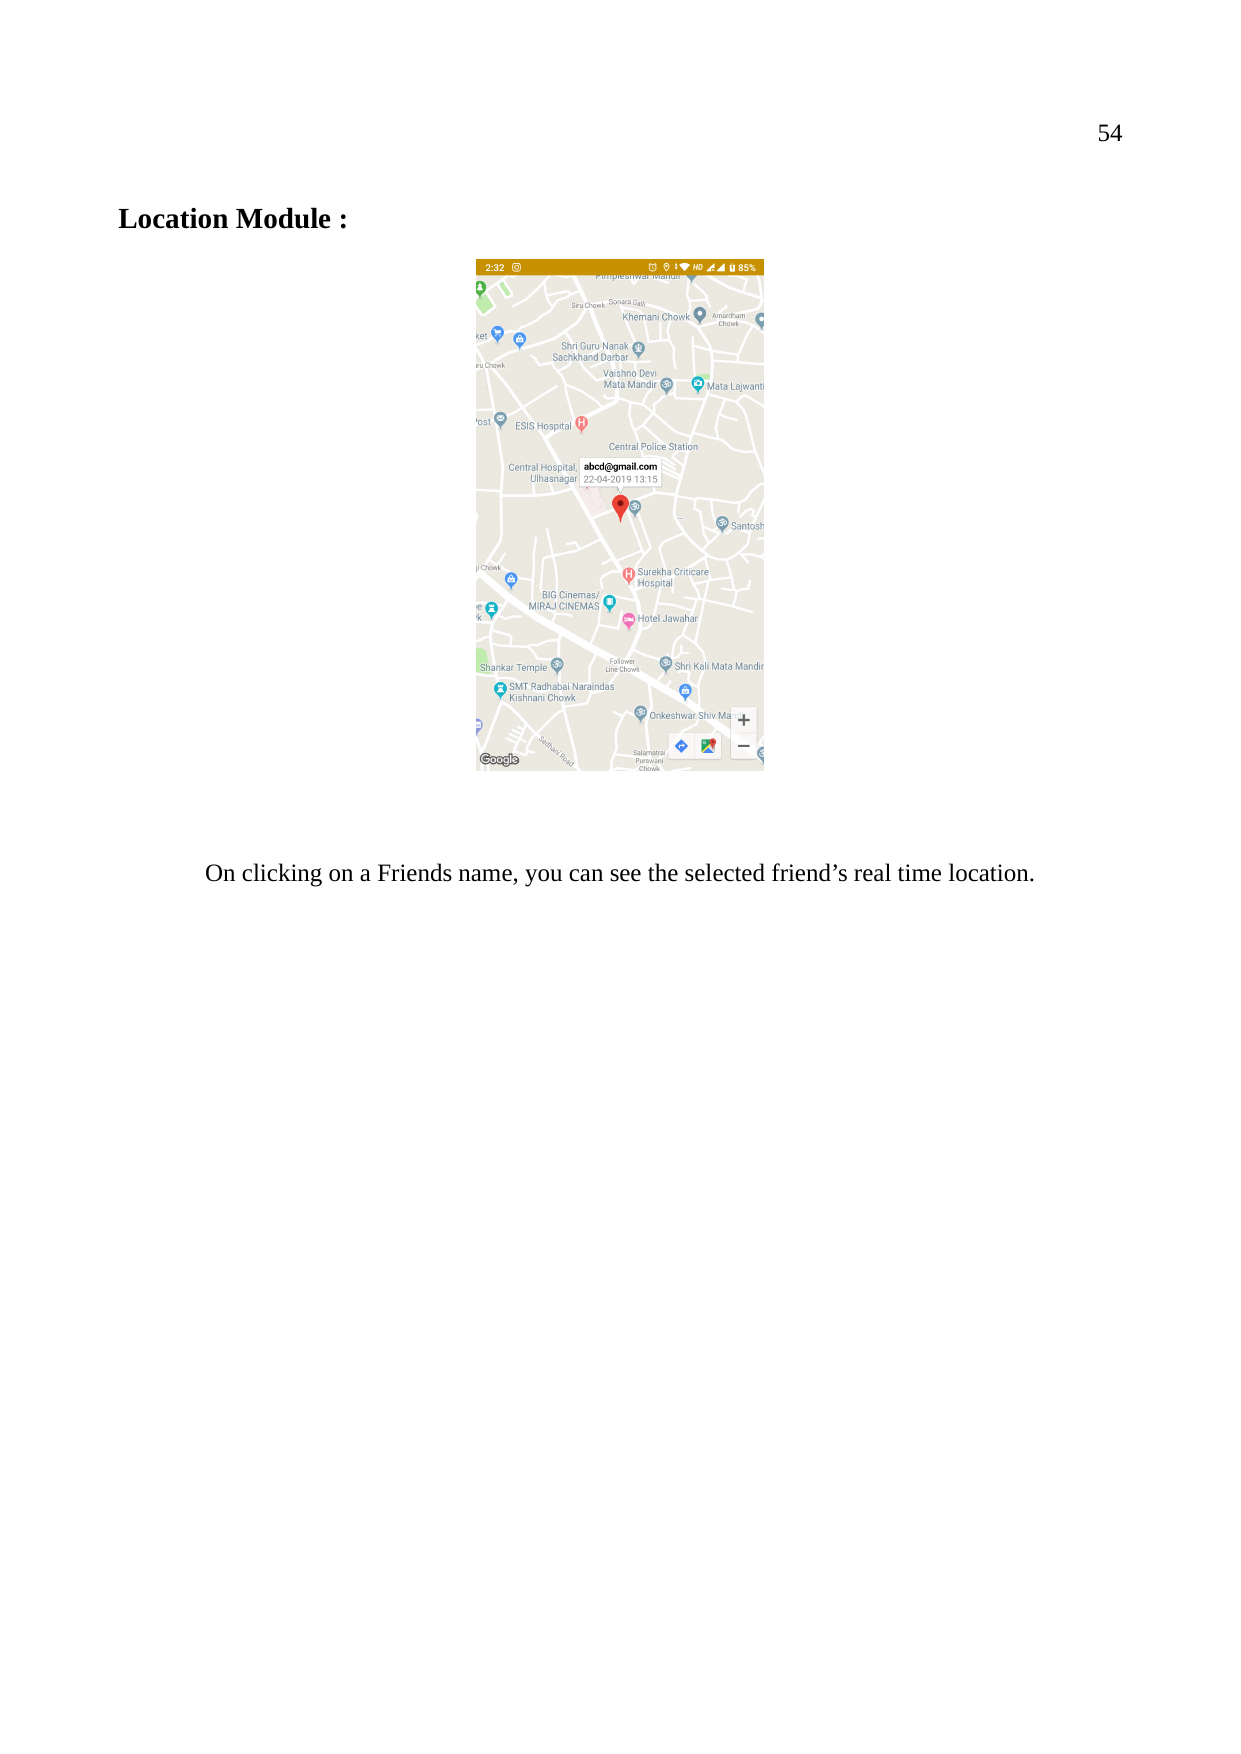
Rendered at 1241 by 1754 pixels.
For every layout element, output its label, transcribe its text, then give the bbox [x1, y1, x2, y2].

subtitle On clicking on a Friends name, you can see the selected friend’s real time location. [118, 858, 1122, 887]
subtitle Location Module : [118, 201, 1122, 235]
picture [476, 259, 764, 771]
